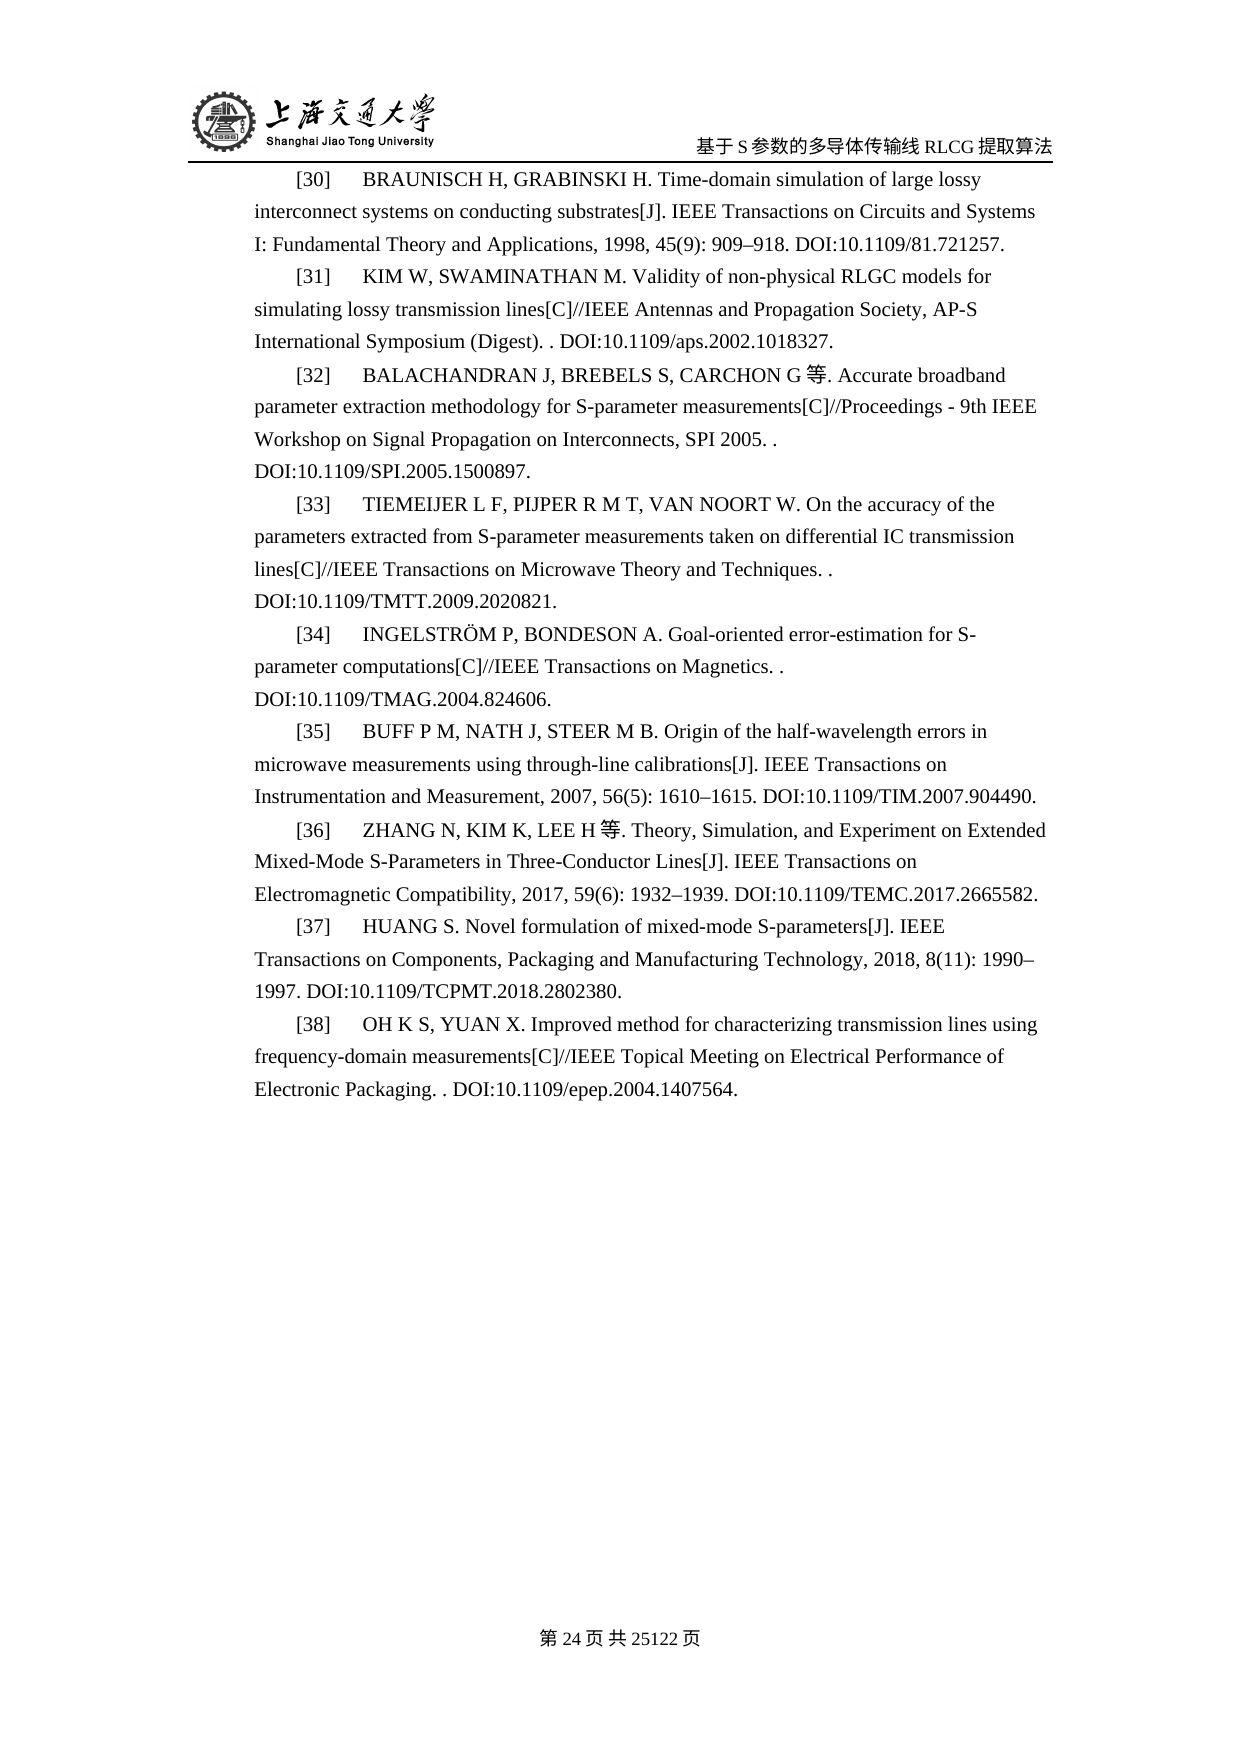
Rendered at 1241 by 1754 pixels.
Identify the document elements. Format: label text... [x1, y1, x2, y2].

text [33] TIEMEIJER L F, PIJPER R M T, VAN NOORT W. On the accuracy of the parameters extracted from S-parameter measurements taken on differential IC transmission lines[C]//IEEE Transactions on Microwave Theory and Techniques. . DOI:10.1109/TMTT.2009.2020821. [254, 488, 1053, 618]
text [36] ZHANG N, KIM K, LEE H等. Theory, Simulation, and Experiment on Extended Mixed-Mode S-Parameters in Three-Conductor Lines[J]. IEEE Transactions on Electromagnetic Compatibility, 2017, 59(6): 1932–1939. DOI:10.1109/TEMC.2017.2665582. [254, 813, 1053, 910]
text [32] BALACHANDRAN J, BREBELS S, CARCHON G等. Accurate broadband parameter extraction methodology for S-parameter measurements[C]//Proceedings - 9th IEEE Workshop on Signal Propagation on Interconnects, SPI 2005. . DOI:10.1109/SPI.2005.1500897. [254, 358, 1053, 488]
text [30] BRAUNISCH H, GRABINSKI H. Time-domain simulation of large lossy interconnect systems on conducting substrates[J]. IEEE Transactions on Circuits and Systems I: Fundamental Theory and Applications, 1998, 45(9): 909–918. DOI:10.1109/81.721257. [254, 163, 1053, 260]
text [34] INGELSTRÖM P, BONDESON A. Goal-oriented error-estimation for S-parameter computations[C]//IEEE Transactions on Magnetics. . DOI:10.1109/TMAG.2004.824606. [254, 618, 1053, 715]
text [35] BUFF P M, NATH J, STEER M B. Origin of the half-wavelength errors in microwave measurements using through-line calibrations[J]. IEEE Transactions on Instrumentation and Measurement, 2007, 56(5): 1610–1615. DOI:10.1109/TIM.2007.904490. [254, 715, 1053, 813]
text [37] HUANG S. Novel formulation of mixed-mode S-parameters[J]. IEEE Transactions on Components, Packaging and Manufacturing Technology, 2018, 8(11): 1990–1997. DOI:10.1109/TCPMT.2018.2802380. [254, 910, 1053, 1008]
text [31] KIM W, SWAMINATHAN M. Validity of non-physical RLGC models for simulating lossy transmission lines[C]//IEEE Antennas and Propagation Society, AP-S International Symposium (Digest). . DOI:10.1109/aps.2002.1018327. [254, 260, 1053, 358]
text [38] OH K S, YUAN X. Improved method for characterizing transmission lines using frequency-domain measurements[C]//IEEE Topical Meeting on Electrical Performance of Electronic Packaging. . DOI:10.1109/epep.2004.1407564. [254, 1008, 1053, 1105]
